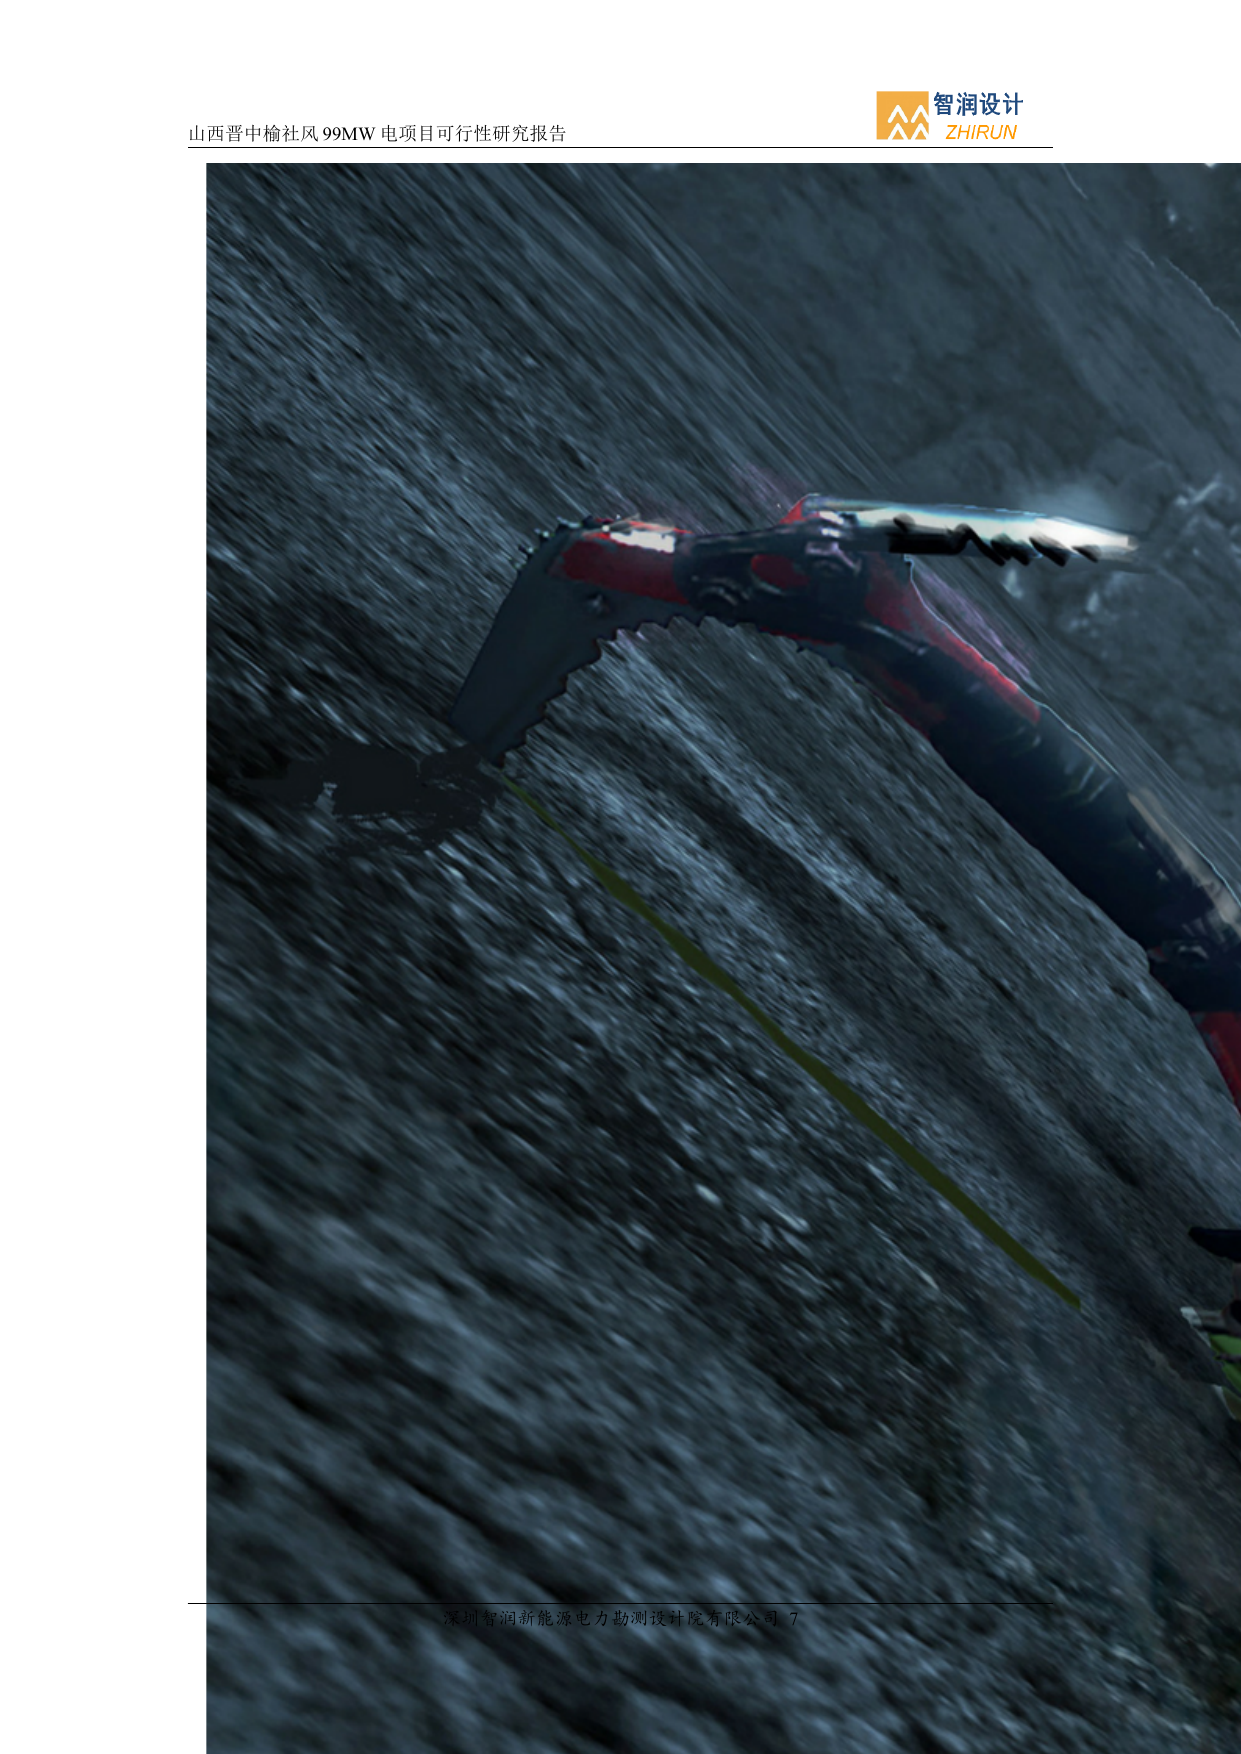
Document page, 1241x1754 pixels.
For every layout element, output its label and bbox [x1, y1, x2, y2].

picture [206, 163, 1241, 1754]
picture [876, 88, 1024, 141]
